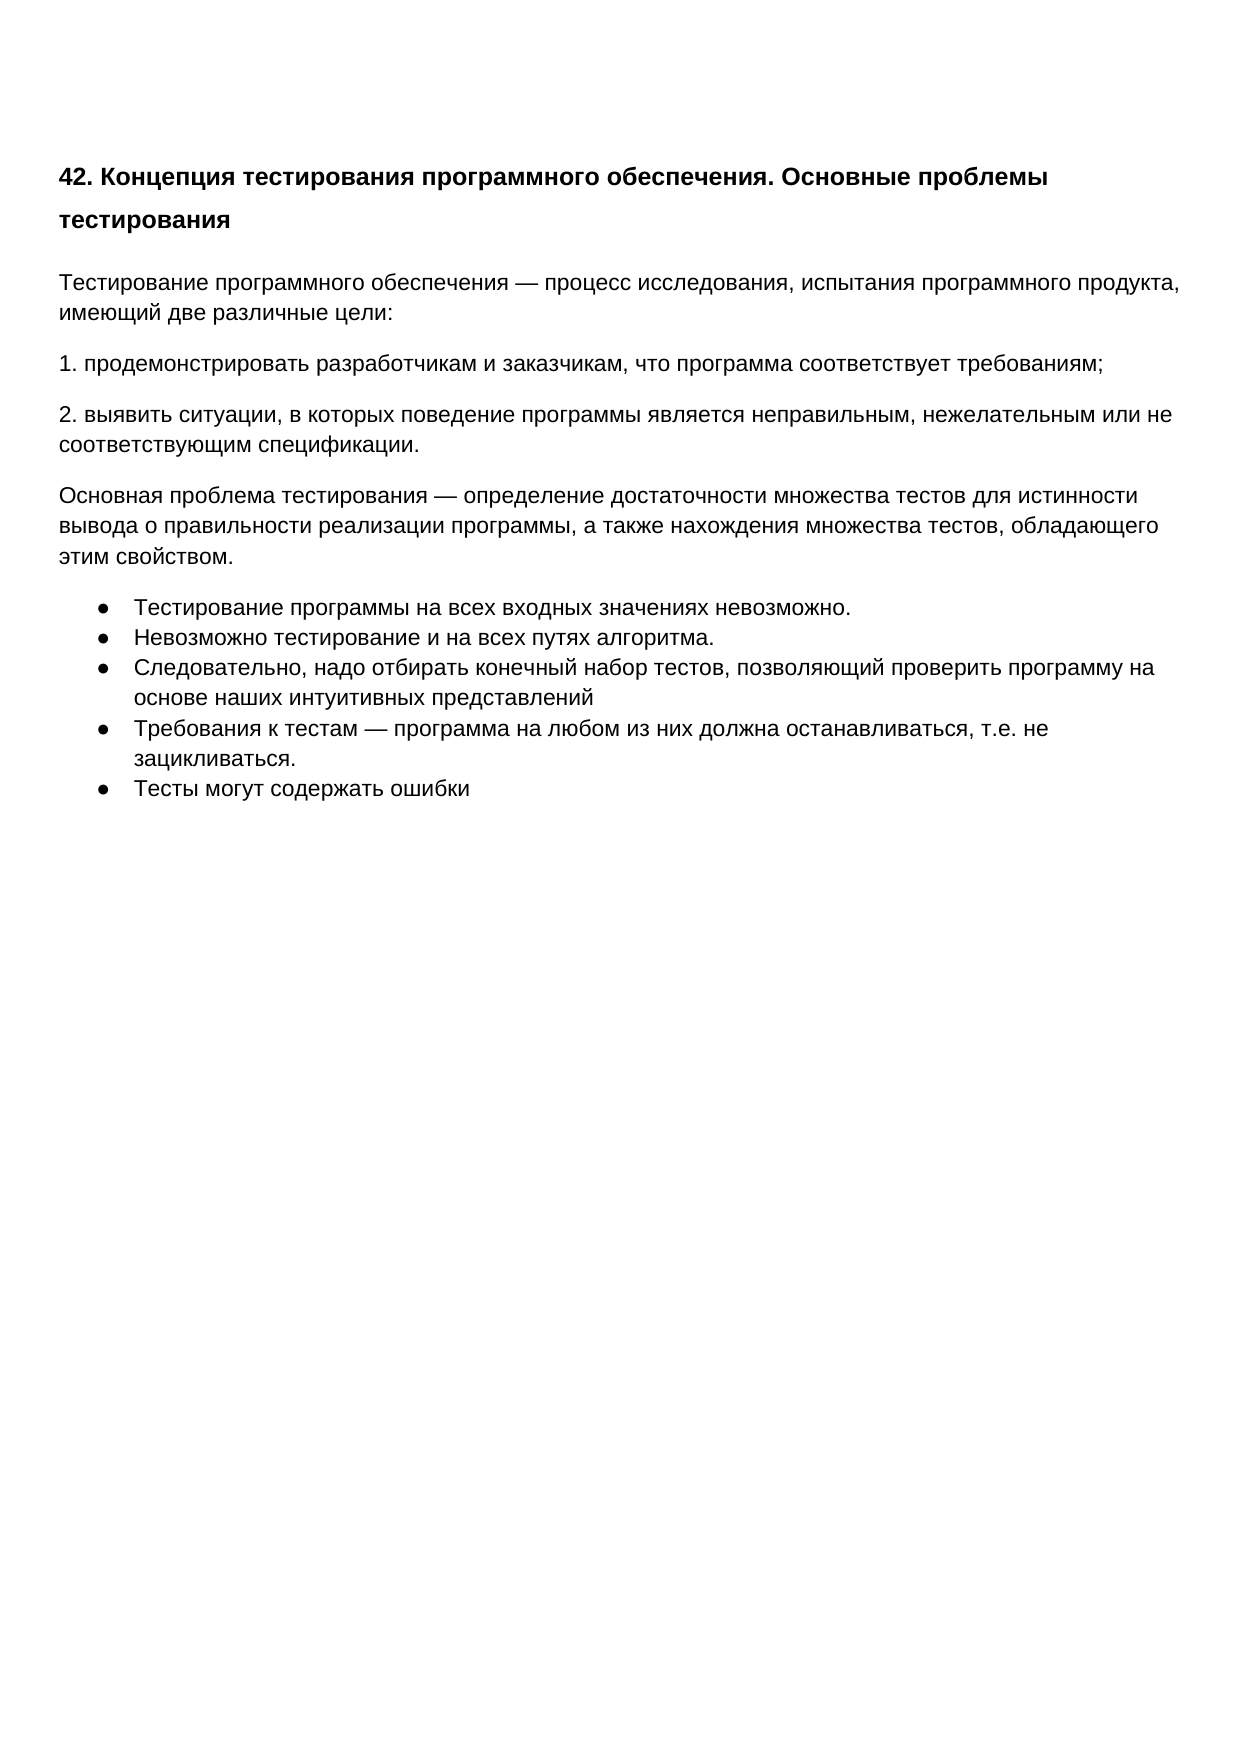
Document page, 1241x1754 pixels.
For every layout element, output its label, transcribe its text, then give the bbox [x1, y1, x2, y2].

list Тестирование программы на всех входных значениях невозможно. [96, 594, 1182, 620]
list Невозможно тестирование и на всех путях алгоритма. [96, 624, 1182, 650]
list Требования к тестам — программа на любом из них должна останавливаться, т.е. не зацикливаться. [96, 714, 1182, 771]
subtitle 42. Концепция тестирования программного обеспечения. Основные проблемы тестирования [58, 162, 1182, 233]
list Следовательно, надо отбирать конечный набор тестов, позволяющий проверить программу на основе наших интуитивных представлений [96, 654, 1182, 711]
text 1. продемонстрировать разработчикам и заказчикам, что программа соответствует требованиям; [58, 350, 1182, 376]
text Тестирование программного обеспечения — процесс исследования, испытания программного продукта, имеющий две различные цели: [58, 269, 1182, 325]
text 2. выявить ситуации, в которых поведение программы является неправильным, нежелательным или не соответствующим спецификации. [58, 401, 1182, 458]
text Основная проблема тестирования — определение достаточности множества тестов для истинности вывода о правильности реализации программы, а также нахождения множества тестов, обладающего этим свойством. [58, 482, 1182, 569]
list Тесты могут содержать ошибки [96, 775, 1182, 801]
